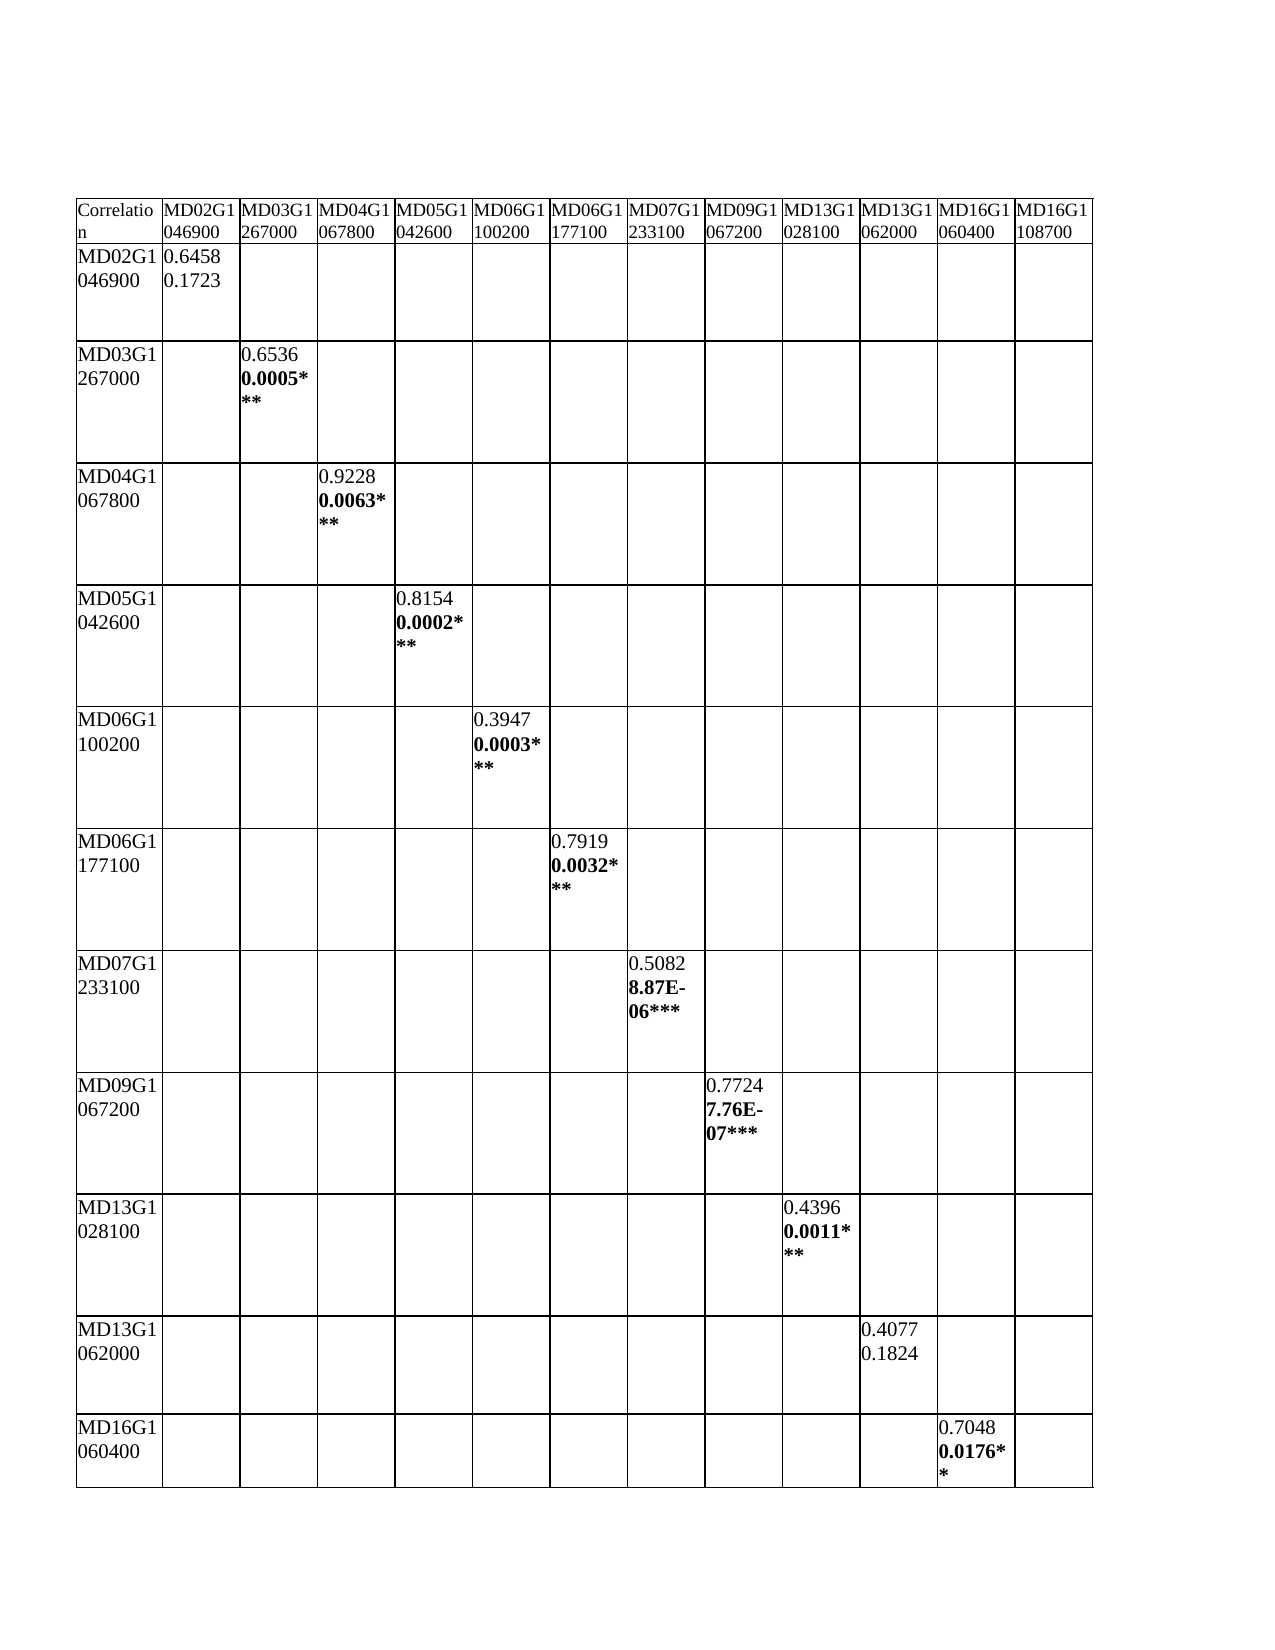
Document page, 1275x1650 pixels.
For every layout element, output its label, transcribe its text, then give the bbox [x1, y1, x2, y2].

table_cell [163, 1317, 239, 1413]
table_cell [938, 829, 1014, 949]
table_cell [938, 1317, 1014, 1413]
table_cell [783, 1073, 859, 1193]
table_cell [706, 1415, 782, 1487]
table_cell [706, 244, 782, 340]
table_cell [628, 1073, 704, 1193]
table_cell 0.6458 0.1723 [163, 244, 239, 340]
table_cell [628, 244, 704, 340]
table_cell [783, 1317, 859, 1413]
table_cell [396, 342, 472, 462]
table_cell [318, 707, 394, 828]
table_cell [163, 1073, 239, 1193]
table_cell [783, 586, 859, 706]
table_cell [396, 951, 472, 1071]
table_cell MD13G1028100 [77, 1195, 162, 1315]
table_cell [318, 951, 394, 1071]
table_cell [318, 1195, 394, 1315]
table_cell [1016, 951, 1092, 1071]
table_cell [551, 707, 627, 828]
table_cell [861, 1195, 937, 1315]
table_cell [1016, 1415, 1092, 1487]
table_cell [706, 829, 782, 949]
table_header Correlation [77, 199, 162, 242]
table_cell [551, 342, 627, 462]
table_cell [551, 1415, 627, 1487]
table_cell [396, 1415, 472, 1487]
table_cell [1016, 1073, 1092, 1193]
table_cell [783, 829, 859, 949]
table_cell [473, 464, 549, 584]
table_header MD13G1062000 [861, 199, 937, 242]
table_cell [551, 244, 627, 340]
table_cell [396, 1317, 472, 1413]
table_cell [861, 1415, 937, 1487]
table_cell [783, 342, 859, 462]
table_cell [628, 707, 704, 828]
table_cell [163, 829, 239, 949]
table_cell [861, 829, 937, 949]
table_cell [551, 1317, 627, 1413]
table_cell [473, 829, 549, 949]
table_cell [551, 1073, 627, 1193]
table_cell MD06G1100200 [77, 707, 162, 828]
table_cell [318, 1317, 394, 1413]
table_cell [628, 1195, 704, 1315]
table_header MD16G1108700 [1016, 199, 1092, 242]
table_header MD09G1067200 [706, 199, 782, 242]
table_cell [241, 244, 317, 340]
table_cell MD06G1177100 [77, 829, 162, 949]
table_cell [938, 1073, 1014, 1193]
table_cell 0.6536 0.0005*** [241, 342, 317, 462]
table_cell [1016, 342, 1092, 462]
table_cell [706, 707, 782, 828]
table_cell [628, 342, 704, 462]
table_cell [783, 1415, 859, 1487]
table_cell [1016, 1195, 1092, 1315]
table_cell [628, 464, 704, 584]
table_cell MD07G1233100 [77, 951, 162, 1071]
table_cell [938, 951, 1014, 1071]
table_cell [861, 707, 937, 828]
table_cell [318, 829, 394, 949]
table_cell [241, 1317, 317, 1413]
table_cell MD04G1067800 [77, 464, 162, 584]
table_cell [706, 464, 782, 584]
table_cell [241, 1415, 317, 1487]
table_cell [628, 1317, 704, 1413]
table_cell [861, 586, 937, 706]
table_cell [1016, 1317, 1092, 1413]
table_cell [163, 1415, 239, 1487]
table_header MD06G1177100 [551, 199, 627, 242]
table_cell [473, 586, 549, 706]
table_cell [163, 586, 239, 706]
table_cell [163, 464, 239, 584]
table_cell [1016, 464, 1092, 584]
table_cell [473, 1317, 549, 1413]
table_cell [318, 1073, 394, 1193]
table_cell [163, 951, 239, 1071]
table_cell [318, 342, 394, 462]
table_cell [396, 829, 472, 949]
table_cell [473, 342, 549, 462]
table_cell 0.8154 0.0002*** [396, 586, 472, 706]
table_cell [628, 586, 704, 706]
table_cell [706, 1317, 782, 1413]
table_header MD02G1046900 [163, 199, 239, 242]
table_cell [706, 1195, 782, 1315]
table_header MD05G1042600 [396, 199, 472, 242]
table_cell [1016, 707, 1092, 828]
table_cell MD05G1042600 [77, 586, 162, 706]
table_cell [396, 1195, 472, 1315]
table_cell MD02G1046900 [77, 244, 162, 340]
table_cell [241, 1195, 317, 1315]
table_cell [938, 464, 1014, 584]
table_cell MD09G1067200 [77, 1073, 162, 1193]
table_cell [241, 464, 317, 584]
table_cell 0.5082 8.87E-06*** [628, 951, 704, 1071]
table_cell [551, 586, 627, 706]
table_cell [163, 1195, 239, 1315]
table_header MD13G1028100 [783, 199, 859, 242]
table_cell 0.4396 0.0011*** [783, 1195, 859, 1315]
table_cell [396, 244, 472, 340]
table_cell 0.7048 0.0176** [938, 1415, 1014, 1487]
table_cell [783, 244, 859, 340]
table_cell MD16G1060400 [77, 1415, 162, 1487]
table_cell [938, 342, 1014, 462]
table_cell [1016, 586, 1092, 706]
table_cell [318, 244, 394, 340]
table_cell [396, 1073, 472, 1193]
table_cell [783, 951, 859, 1071]
table_cell 0.7919 0.0032*** [551, 829, 627, 949]
table_cell [473, 1195, 549, 1315]
table_cell [551, 951, 627, 1071]
table_cell [706, 586, 782, 706]
table_cell [706, 342, 782, 462]
table_cell [938, 707, 1014, 828]
table_cell [861, 951, 937, 1071]
table_cell MD13G1062000 [77, 1317, 162, 1413]
table_cell [396, 464, 472, 584]
table_cell 0.7724 7.76E-07*** [706, 1073, 782, 1193]
table_cell [861, 244, 937, 340]
table_cell [473, 1073, 549, 1193]
table_cell [473, 244, 549, 340]
table_header MD07G1233100 [628, 199, 704, 242]
table_cell [783, 707, 859, 828]
table_header MD16G1060400 [938, 199, 1014, 242]
table_cell [938, 1195, 1014, 1315]
table_cell 0.9228 0.0063*** [318, 464, 394, 584]
table_cell [318, 586, 394, 706]
table_cell [241, 1073, 317, 1193]
table_cell [318, 1415, 394, 1487]
table_cell [628, 1415, 704, 1487]
table_cell [861, 342, 937, 462]
table_cell [241, 707, 317, 828]
table_cell 0.3947 0.0003*** [473, 707, 549, 828]
table_cell [1016, 829, 1092, 949]
table_cell [938, 244, 1014, 340]
table_cell [551, 1195, 627, 1315]
table_cell [551, 464, 627, 584]
table_header MD03G1267000 [241, 199, 317, 242]
table_cell [241, 951, 317, 1071]
table_cell [628, 829, 704, 949]
table_cell [861, 1073, 937, 1193]
table_cell MD03G1267000 [77, 342, 162, 462]
table_header MD04G1067800 [318, 199, 394, 242]
table_cell [783, 464, 859, 584]
table_cell [473, 1415, 549, 1487]
table_cell [938, 586, 1014, 706]
table_cell [241, 829, 317, 949]
table_cell [1016, 244, 1092, 340]
table_cell [241, 586, 317, 706]
table_header MD06G1100200 [473, 199, 549, 242]
table_cell [473, 951, 549, 1071]
table_cell [706, 951, 782, 1071]
table_cell 0.4077 0.1824 [861, 1317, 937, 1413]
table_cell [163, 707, 239, 828]
table_cell [396, 707, 472, 828]
table_cell [861, 464, 937, 584]
table_cell [163, 342, 239, 462]
